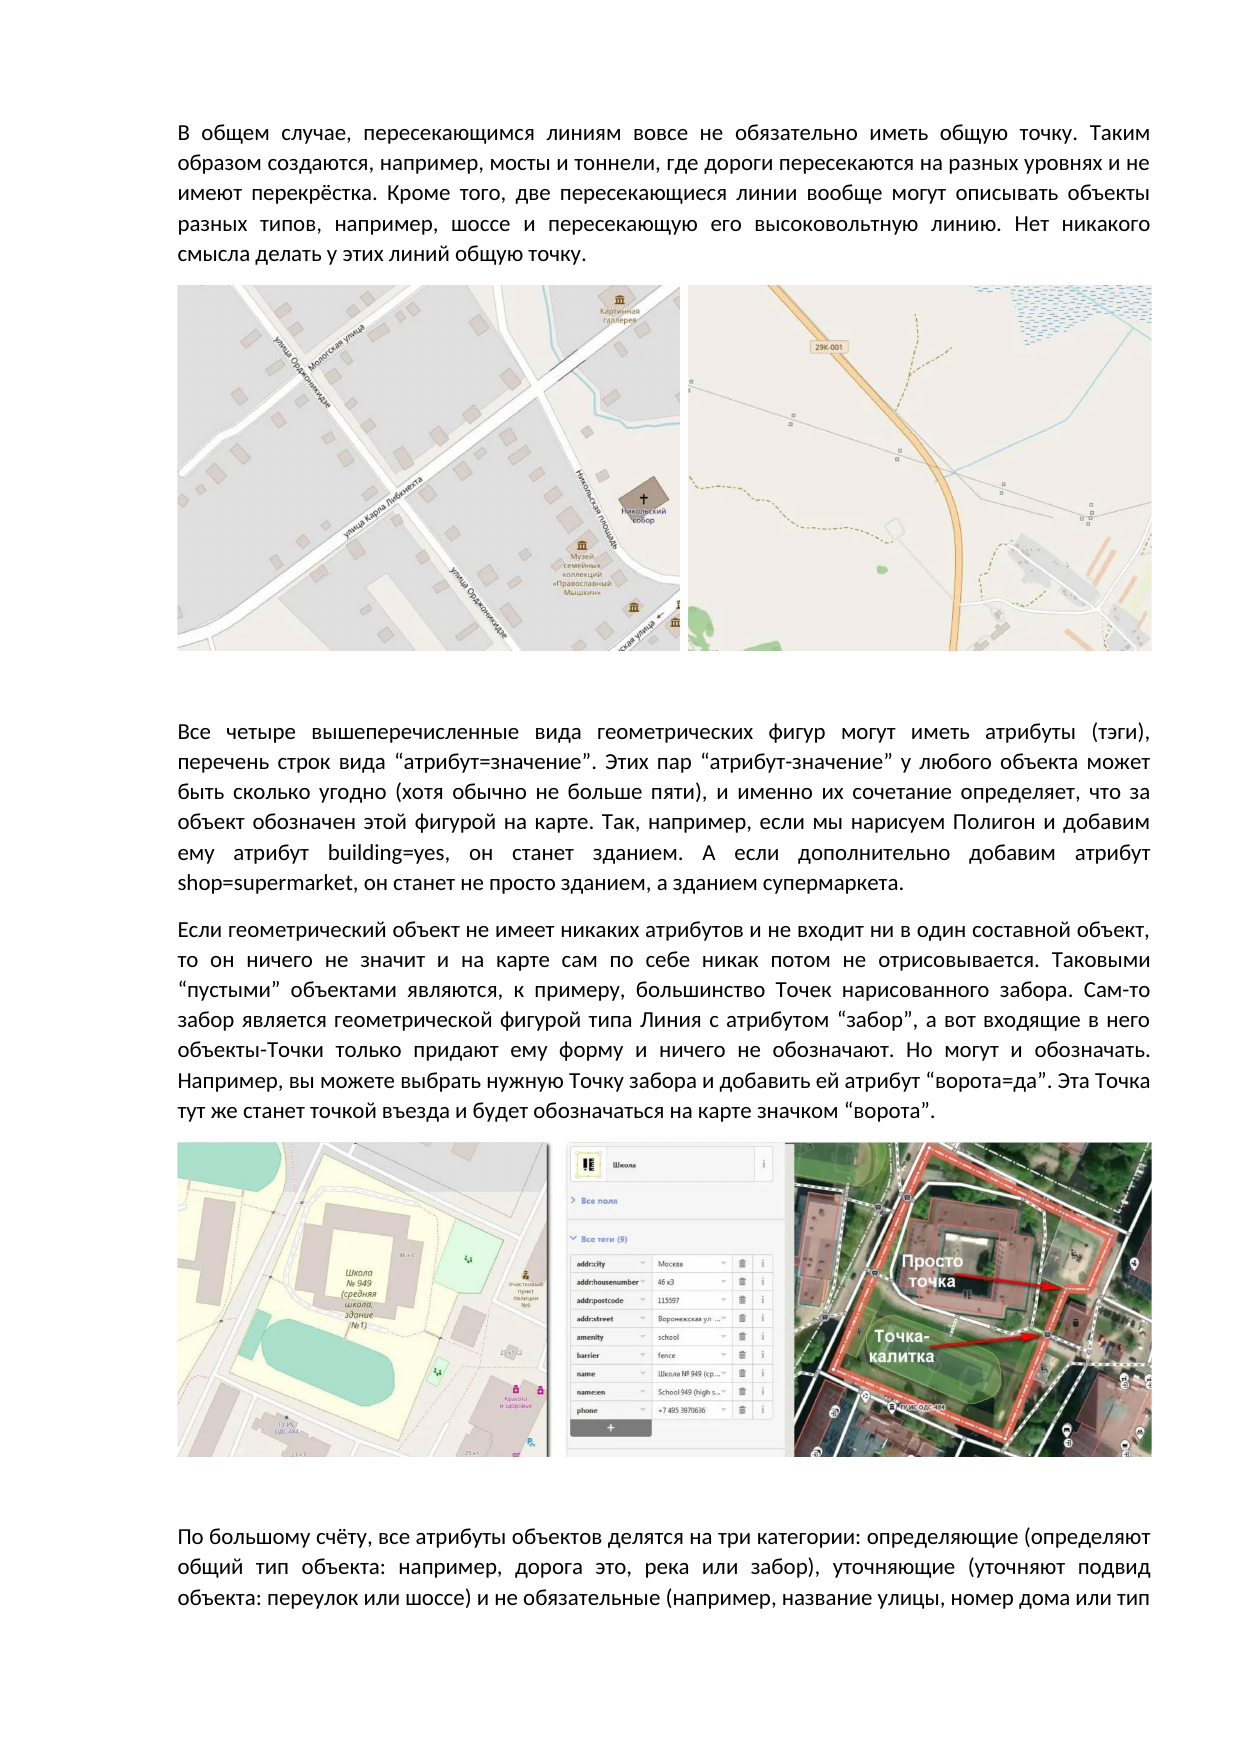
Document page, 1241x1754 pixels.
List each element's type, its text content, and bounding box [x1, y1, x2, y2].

text В общем случае, пересекающимся линиям вовсе не обязательно иметь общую точку. Таким образом создаются, например, мосты и тоннели, где дороги пересекаются на разных уровнях и не имеют перекрёстка. Кроме того, две пересекающиеся линии вообще могут описывать объекты разных типов, например, шоссе и пересекающую его высоковольтную линию. Нет никакого смысла делать у этих линий общую точку. [177, 118, 1152, 267]
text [177, 1522, 1152, 1611]
picture [177, 1142, 1152, 1457]
picture [177, 285, 1152, 652]
text Если геометрический объект не имеет никаких атрибутов и не входит ни в один составной объект, то он ничего не значит и на карте сам по себе никак потом не отрисовывается. Таковыми “пустыми” объектами являются, к примеру, большинство Точек нарисованного забора. Сам-то забор является геометрической фигурой типа Линия с атрибутом “забор”, а вот входящие в него объекты-Точки только придают ему форму и ничего не обозначают. Но могут и обозначать. Например, вы можете выбрать нужную Точку забора и добавить ей атрибут “ворота=да”. Эта Точка тут же станет точкой въезда и будет обозначаться на карте значком “ворота”. [177, 915, 1152, 1124]
text Все четыре вышеперечисленные вида геометрических фигур могут иметь атрибуты (тэги), перечень строк вида “атрибут=значение”. Этих пар “атрибут-значение” у любого объекта может быть сколько угодно (хотя обычно не больше пяти), и именно их сочетание определяет, что за объект обозначен этой фигурой на карте. Так, например, если мы нарисуем Полигон и добавим ему атрибут building=yes, он станет зданием. А если дополнительно добавим атрибут shop=supermarket, он станет не просто зданием, а зданием супермаркета. [177, 717, 1152, 896]
